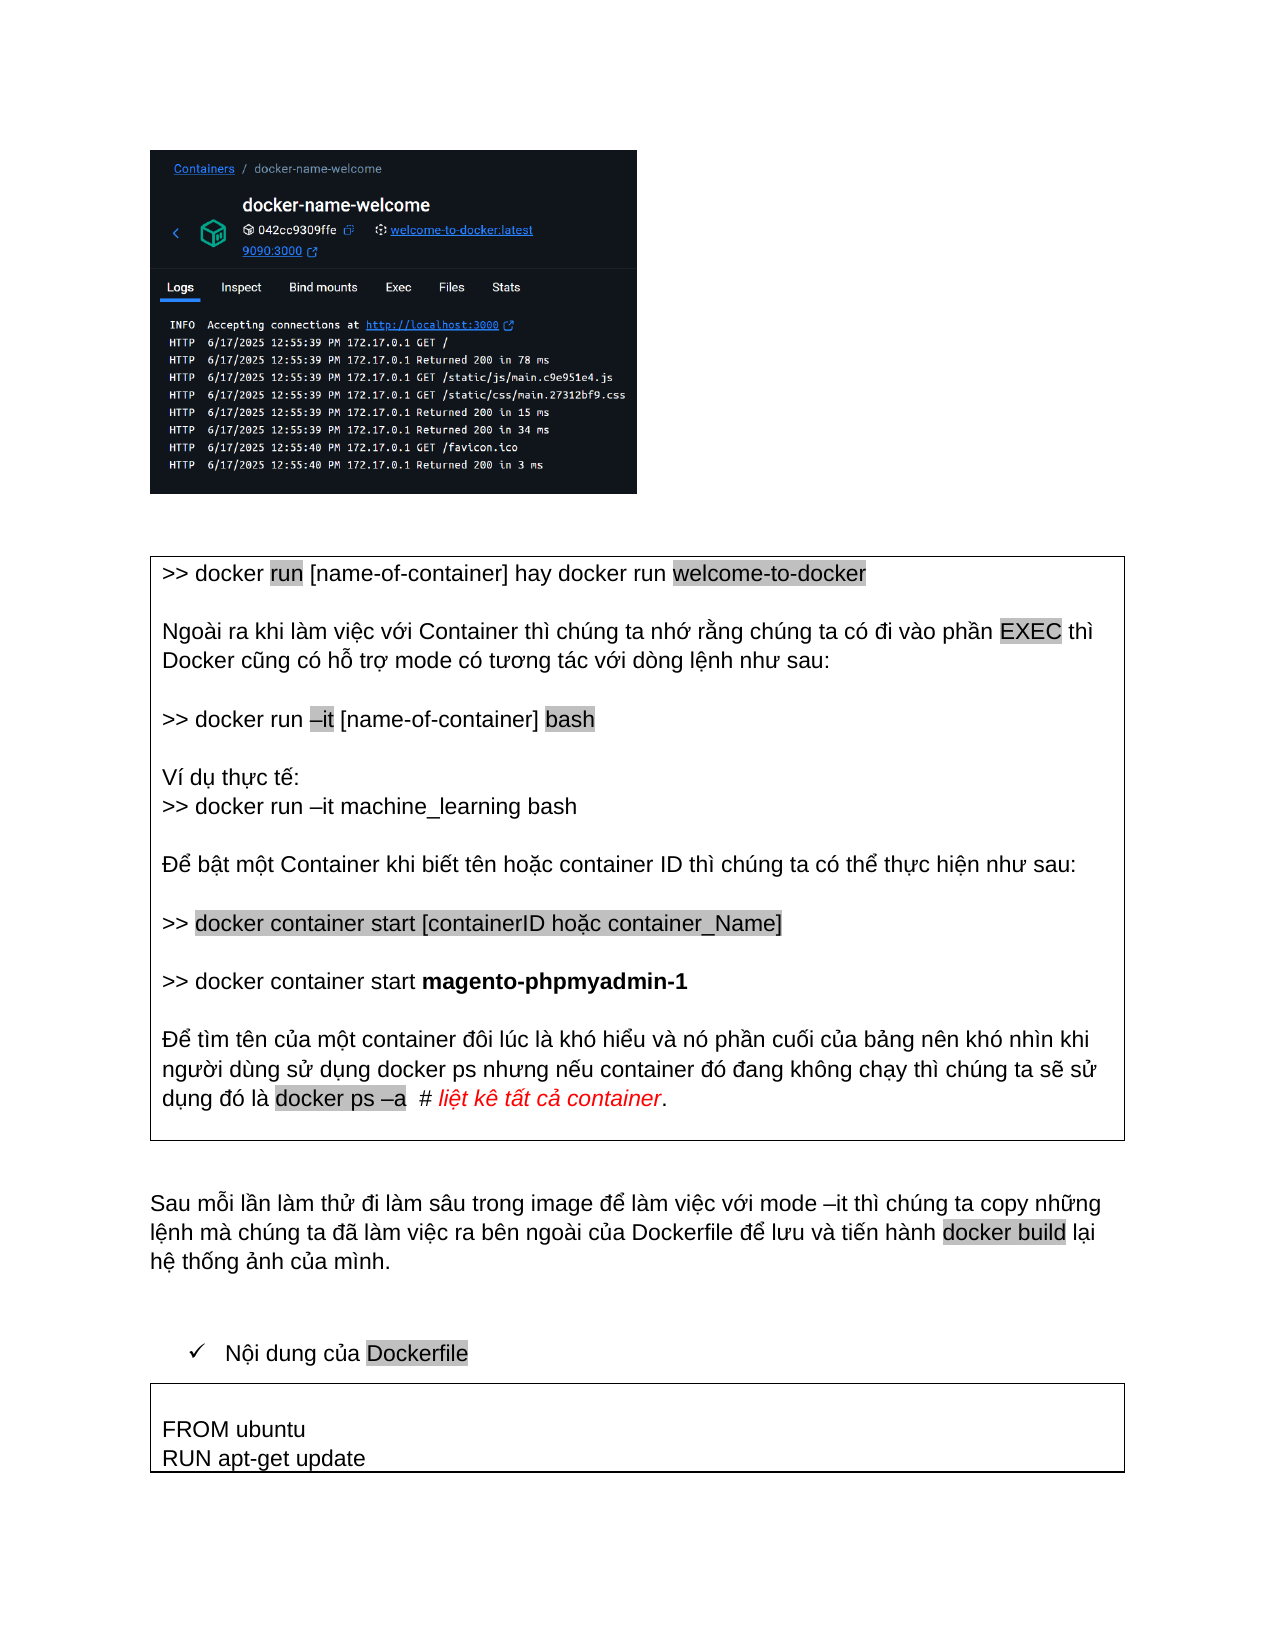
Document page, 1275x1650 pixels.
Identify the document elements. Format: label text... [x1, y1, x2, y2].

list Nội dung của Dockerfile [187, 1337, 1125, 1366]
table_header >> docker run [name-of-container] hay docker run welcome-to-docker Ngoài ra khi làm việc với Container thì chúng ta nhớ rằng chúng ta có đi vào phần EXEC thì Docker cũng có hỗ trợ mode có tương tác với dòng lệnh như sau: >> docker run –it [name-of-container] bash Ví dụ thực tế: >> docker run –it machine_learning bash Để bật một Container khi biết tên hoặc container ID thì chúng ta có thể thực hiện như sau: >> docker container start [containerID hoặc container_Name] >> docker container start magento-phpmyadmin-1 Để tìm tên của một container đôi lúc là khó hiểu và nó phần cuối của bảng nên khó nhìn khi người dùng sử dụng docker ps nhưng nếu container đó đang không chạy thì chúng ta sẽ sử dụng đó là docker ps –a # liệt kê tất cả container. [151, 557, 1124, 1140]
text Sau mỗi lần làm thử đi làm sâu trong image để làm việc với mode –it thì chúng ta copy những lệnh mà chúng ta đã làm việc ra bên ngoài của Dockerfile để lưu và tiến hành docker build lại hệ thống ảnh của mình. [150, 1187, 1125, 1274]
picture [150, 150, 637, 494]
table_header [151, 1384, 1124, 1471]
